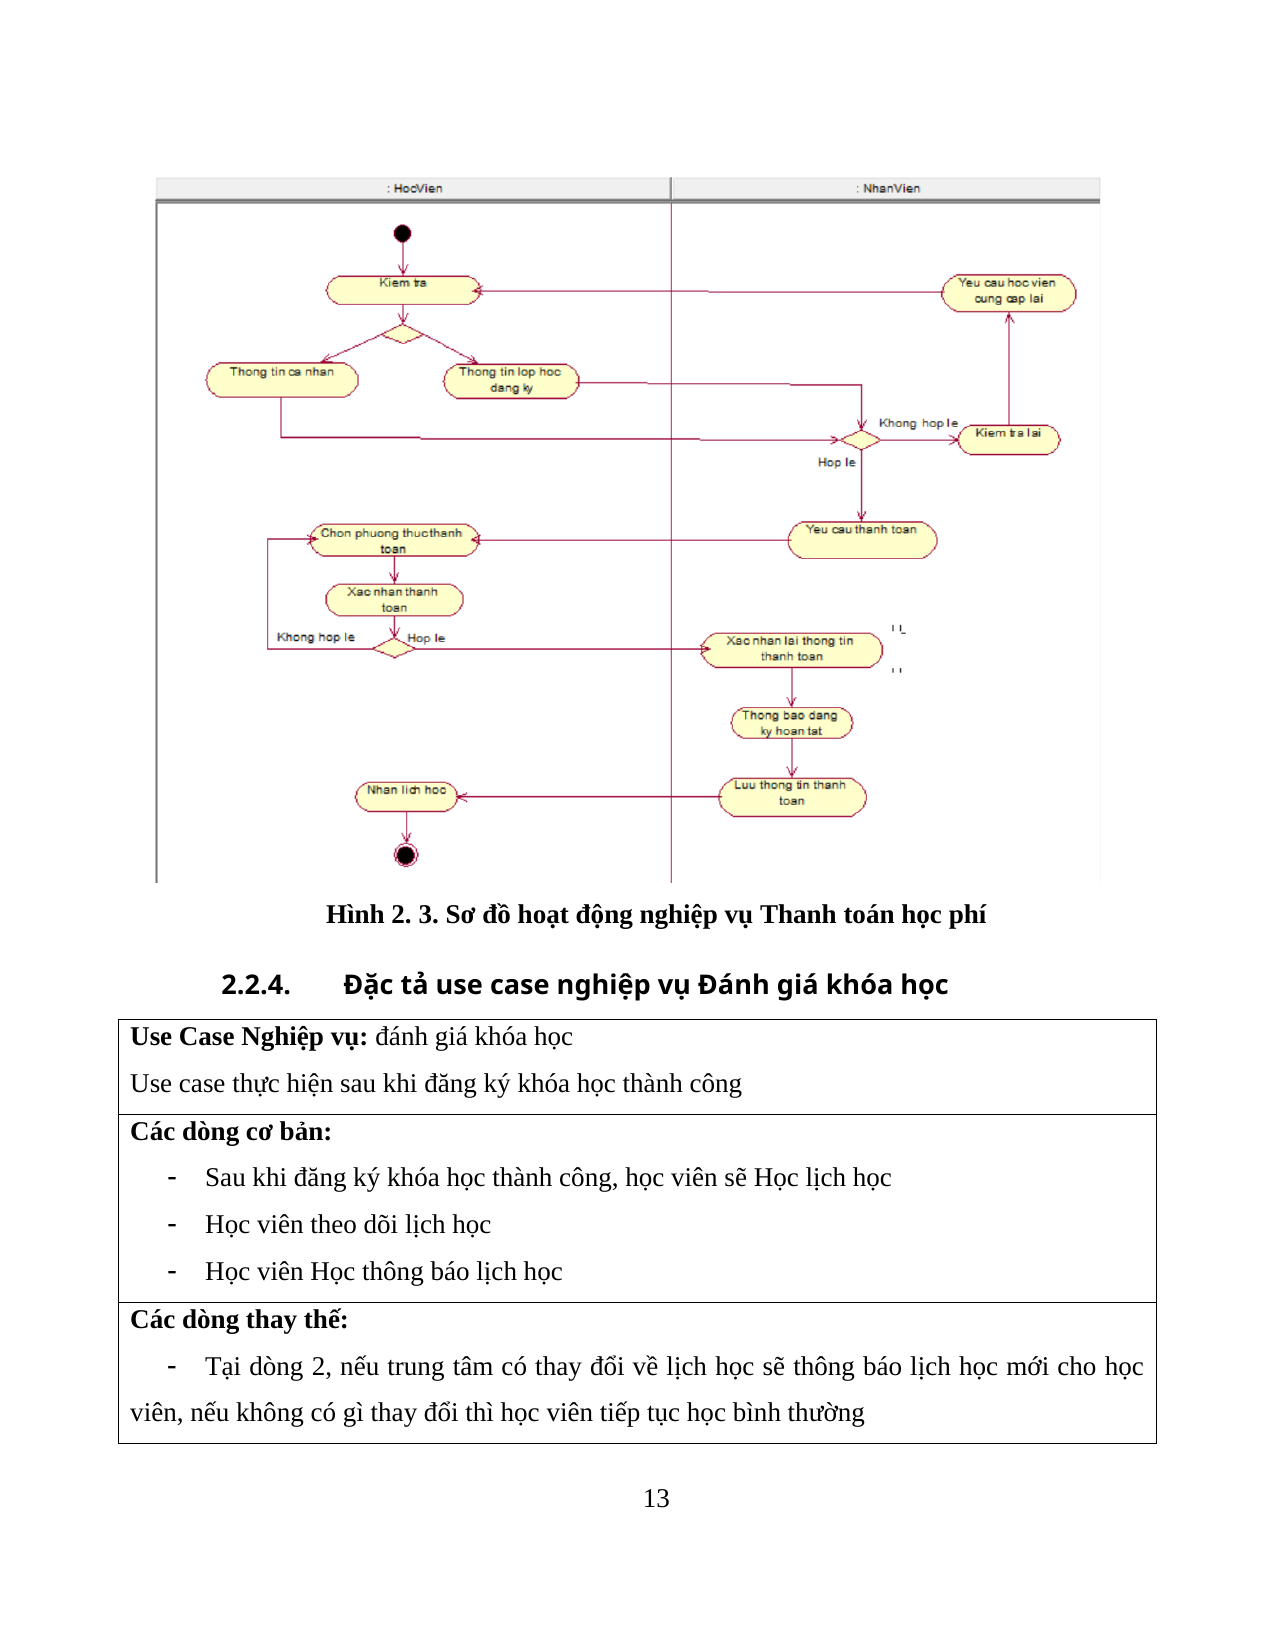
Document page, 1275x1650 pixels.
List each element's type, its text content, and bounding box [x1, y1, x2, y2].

picture [155, 177, 1101, 883]
text Hình 2. 3. Sơ đồ hoạt động nghiệp vụ Thanh toán học phí [118, 898, 1157, 929]
table_header Use Case Nghiệp vụ: đánh giá khóa học Use case thực hiện sau khi đăng ký khóa học thành công [119, 1020, 1156, 1114]
table_cell Các dòng cơ bản: Sau khi đăng ký khóa học thành công, học viên sẽ Học lịch học Học viên theo dõi lịch học Học viên Học thông báo lịch học [119, 1115, 1156, 1302]
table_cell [119, 1303, 1156, 1443]
subtitle Đặc tả use case nghiệp vụ Đánh giá khóa học [177, 965, 1157, 1002]
